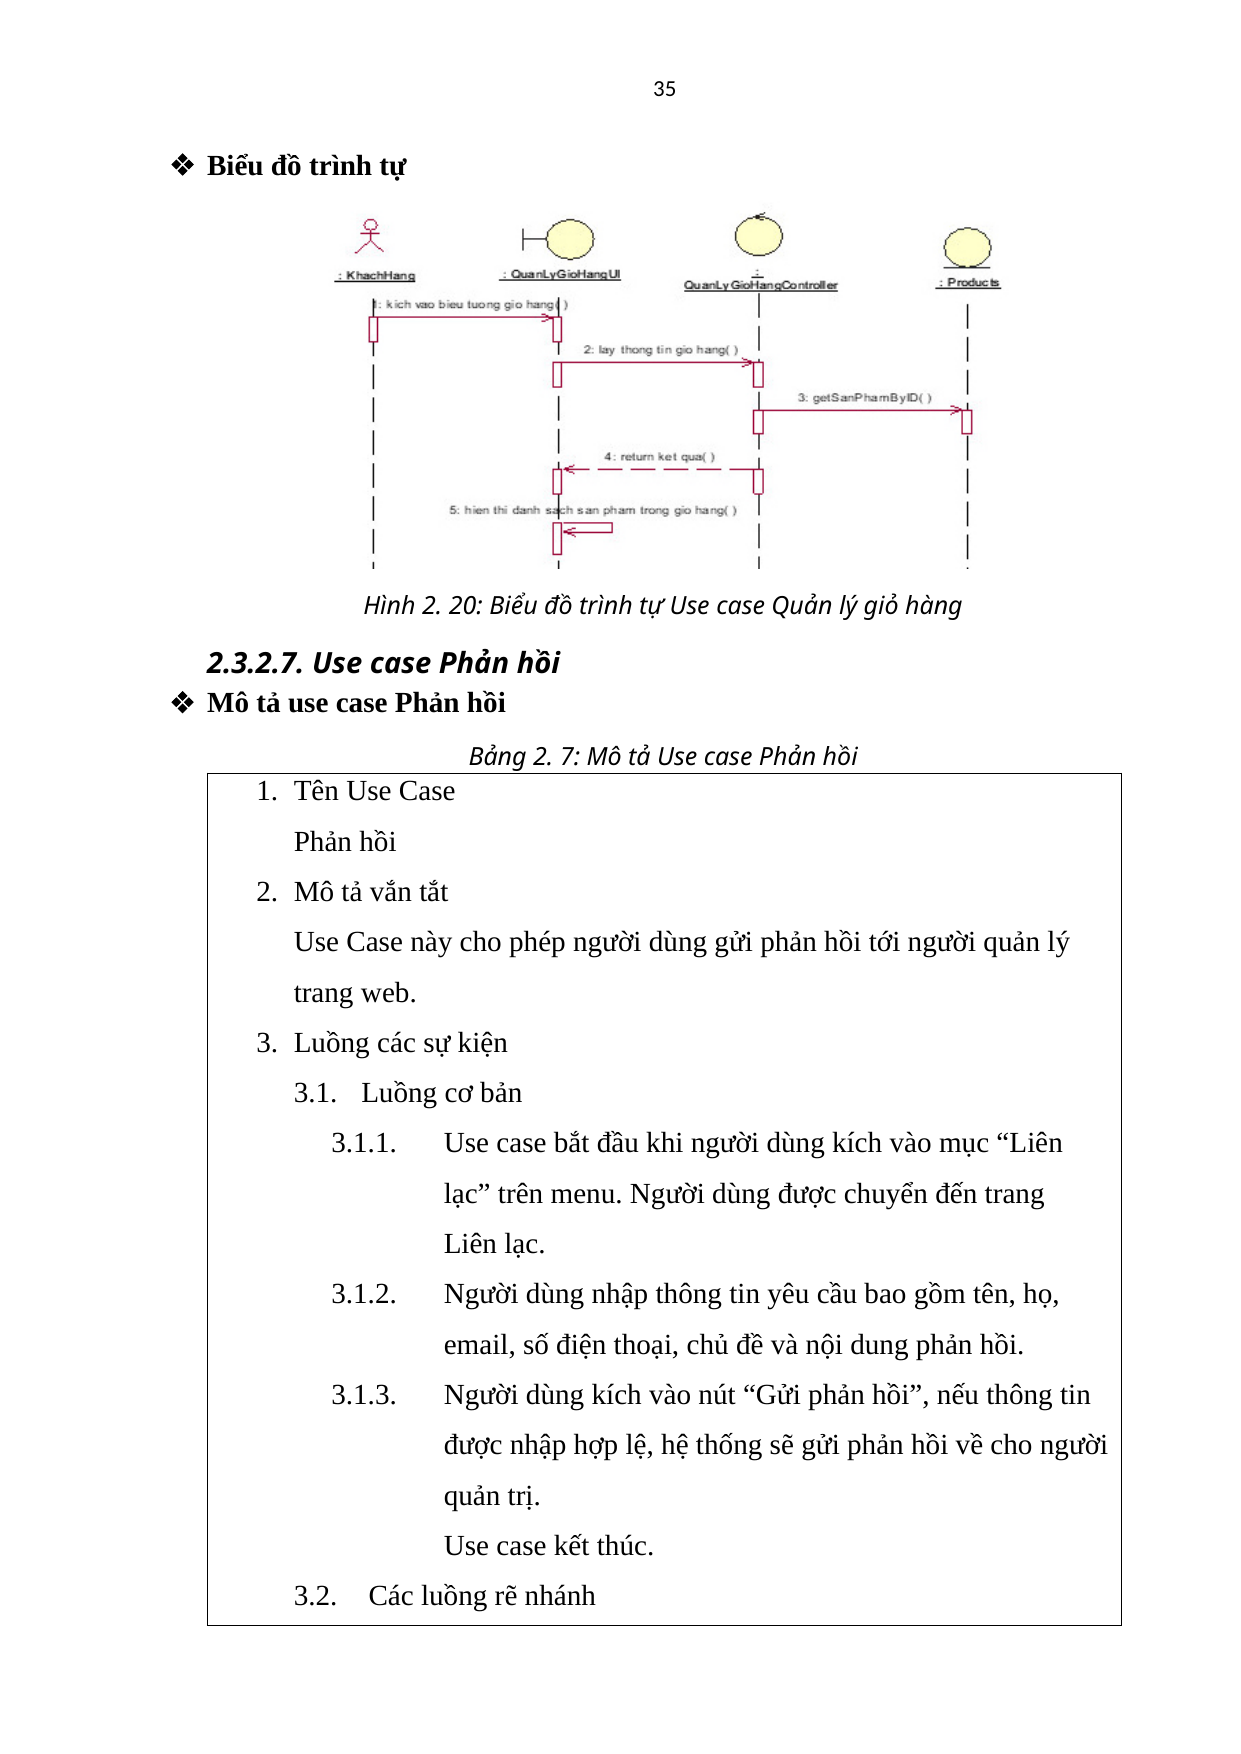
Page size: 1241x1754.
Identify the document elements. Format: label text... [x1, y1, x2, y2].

list Biểu đồ trình tự [169, 148, 1122, 181]
subtitle 2.3.2.7. Use case Phản hồi [207, 643, 1122, 682]
picture [318, 200, 1011, 569]
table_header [208, 774, 1121, 1625]
text Hình 2. 20: Biểu đồ trình tự Use case Quản lý giỏ hàng [207, 588, 1122, 622]
text Bảng 2. 7: Mô tả Use case Phản hồi [207, 738, 1122, 772]
list Mô tả use case Phản hồi [169, 685, 1122, 719]
